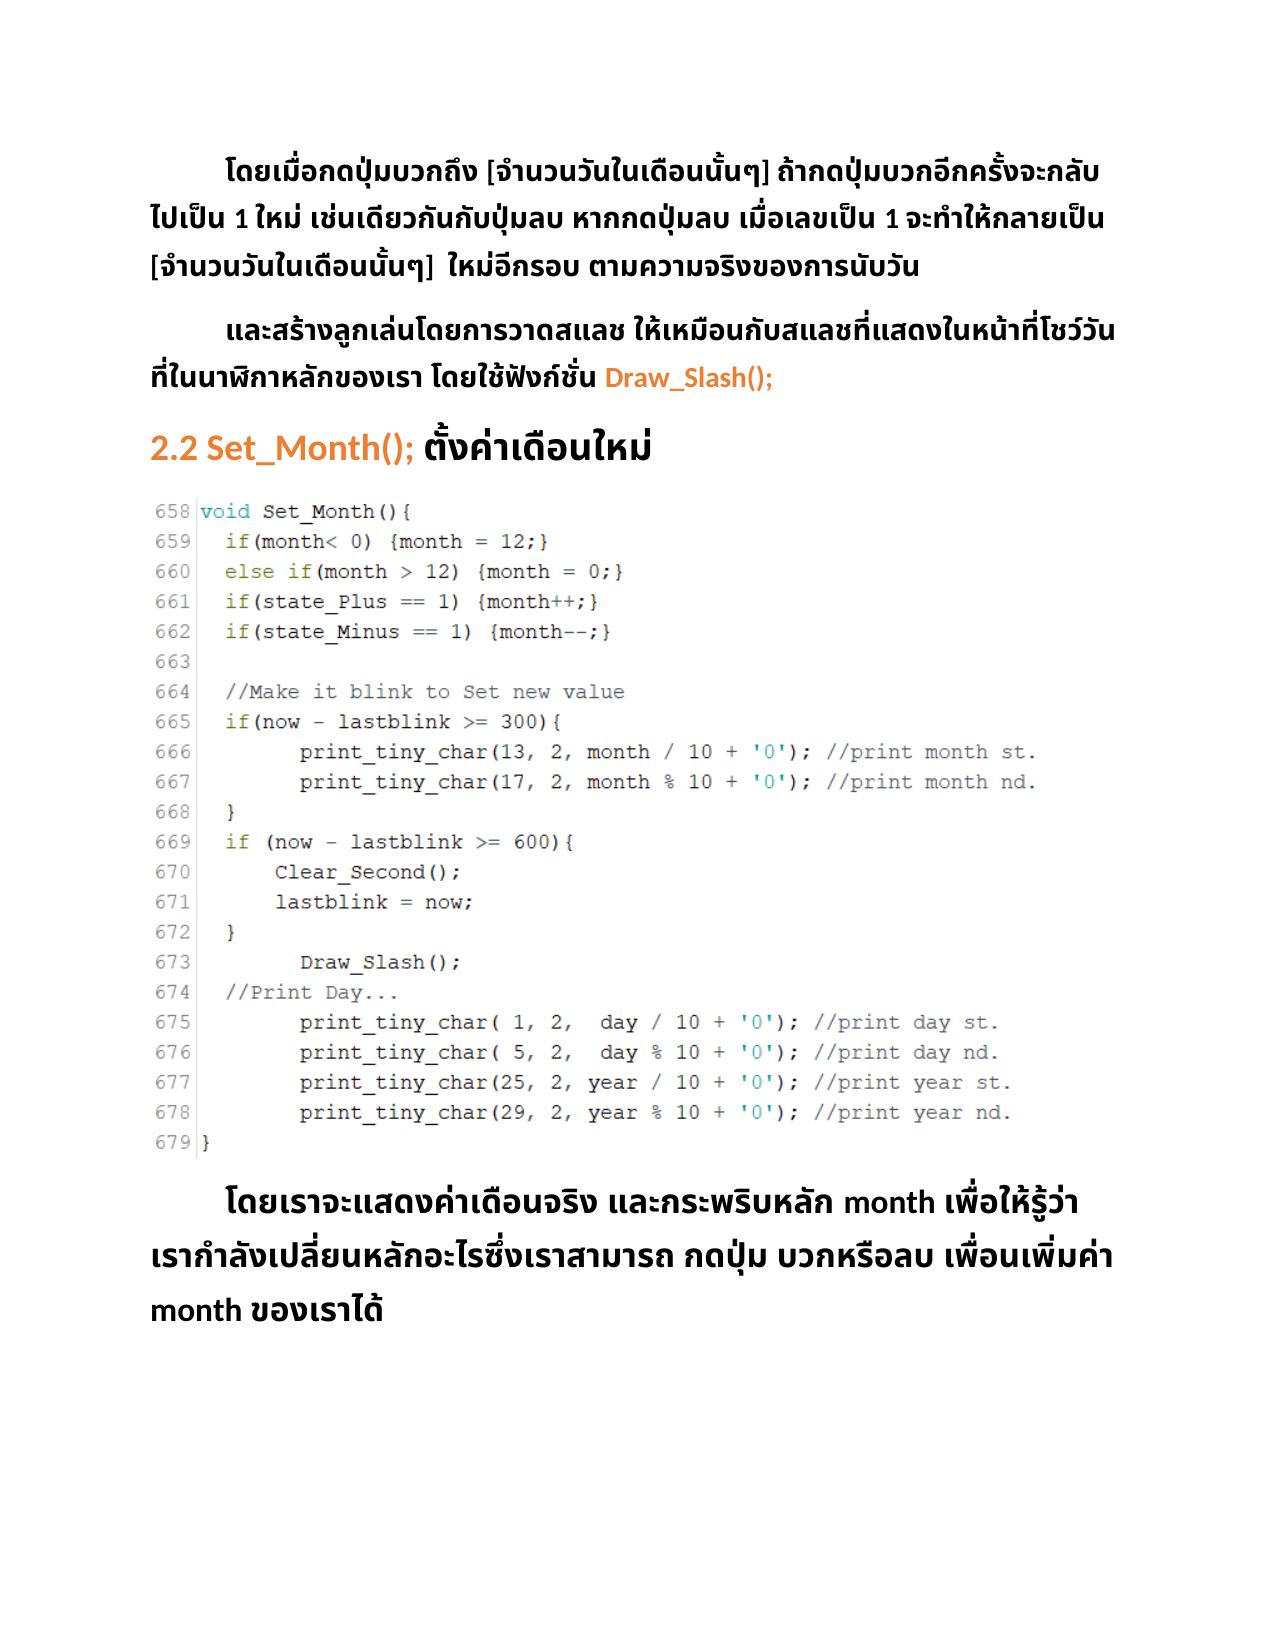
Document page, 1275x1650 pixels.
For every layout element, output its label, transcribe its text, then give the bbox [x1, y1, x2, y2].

picture [150, 498, 1080, 1159]
text โดยเมื่อกดปุ่มบวกถึง [จำนวนวันในเดือนนั้นๆ] ถ้ากดปุ่มบวกอีกครั้งจะกลับไปเป็น 1 ใหม่ เช่นเดียวกันกับปุ่มลบ หากกดปุ่มลบ เมื่อเลขเป็น 1 จะทำให้กลายเป็น [จำนวนวันในเดือนนั้นๆ] ใหม่อีกรอบ ตามความจริงของการนับวัน [150, 150, 1125, 289]
text โดยเราจะแสดงค่าเดือนจริง และกระพริบหลัก month เพื่อให้รู้ว่า เรากำลังเปลี่ยนหลักอะไรซึ่งเราสามารถ กดปุ่ม บวกหรือลบ เพื่อนเพิ่มค่า month ของเราได้ [150, 1178, 1125, 1337]
text และสร้างลูกเล่นโดยการวาดสแลช ให้เหมือนกับสแลชที่แสดงในหน้าที่โชว์วันที่ในนาฬิกาหลักของเรา โดยใช้ฟังก์ชั่น Draw_Slash(); [150, 309, 1125, 401]
text 2.2 Set_Month(); ตั้งค่าเดือนใหม่ [150, 421, 1125, 477]
